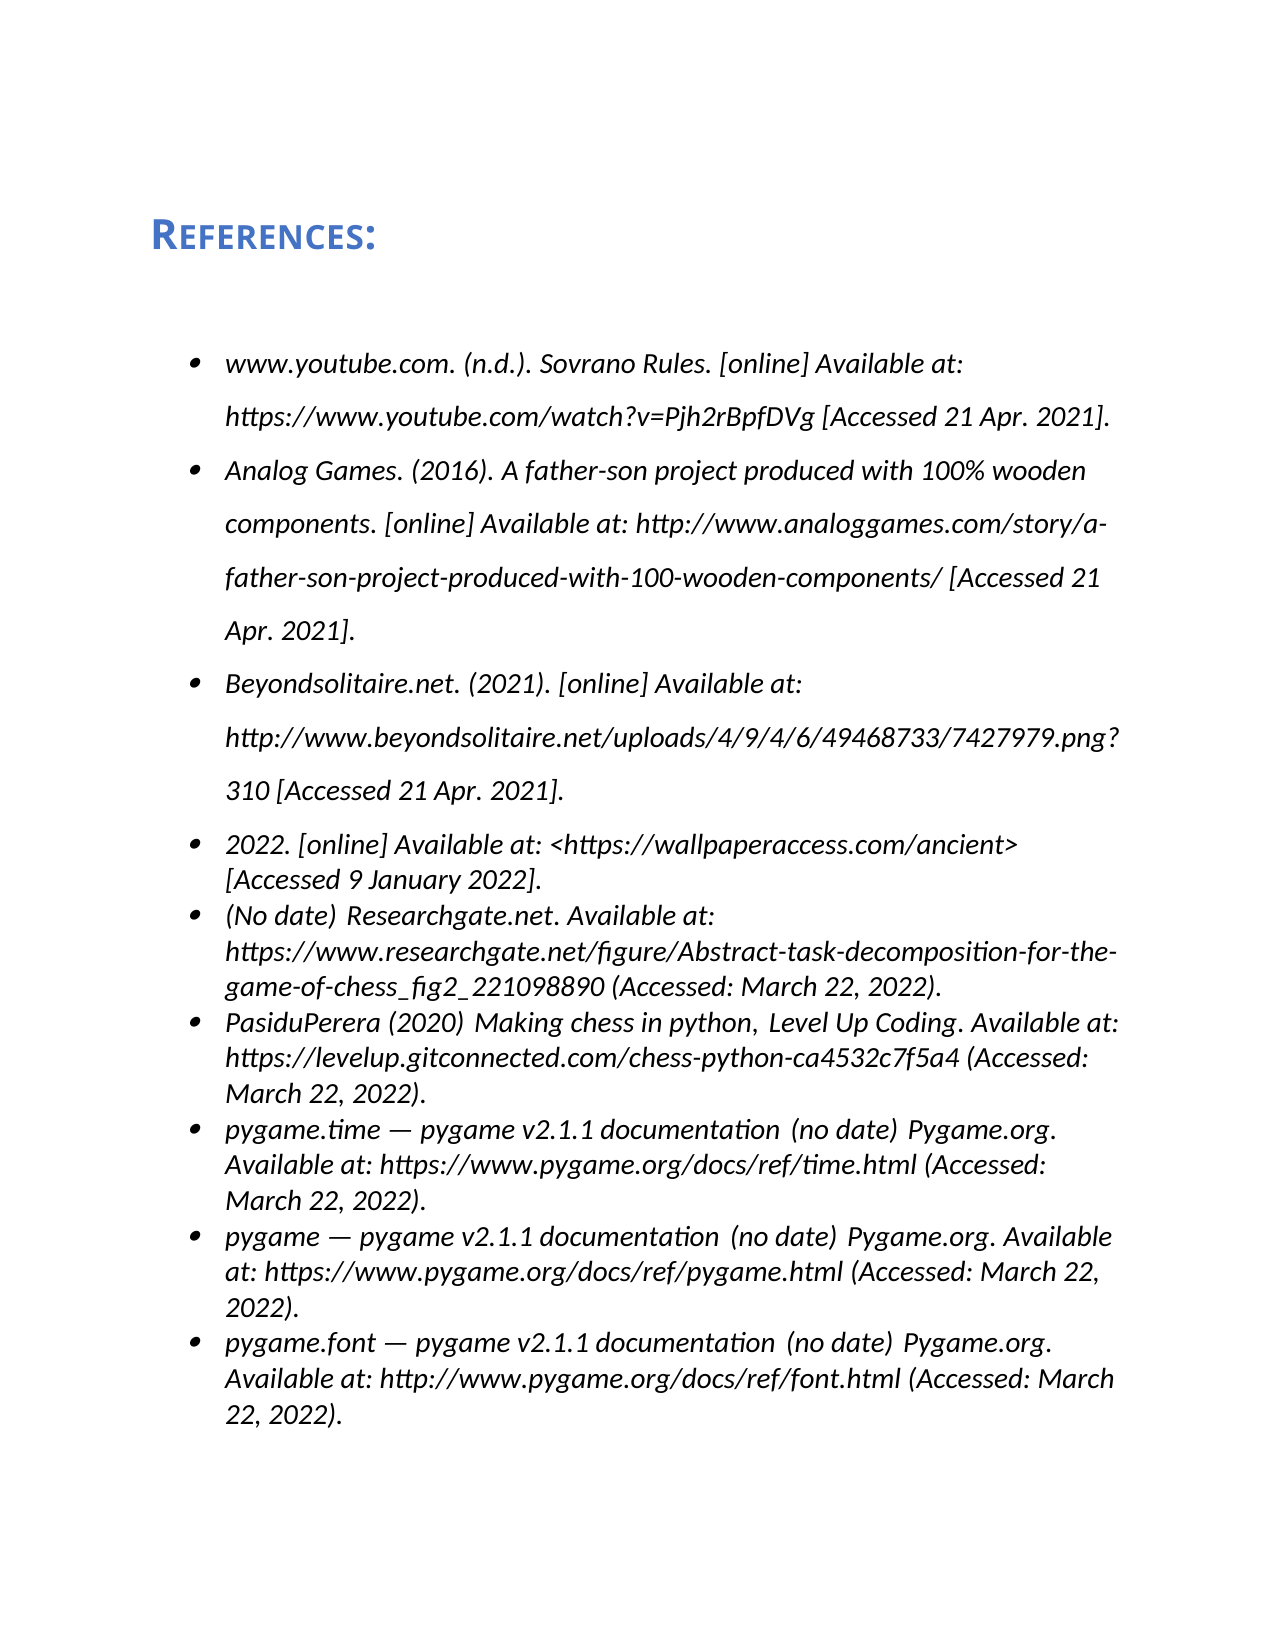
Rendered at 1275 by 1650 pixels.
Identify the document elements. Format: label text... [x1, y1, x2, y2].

list Analog Games. (2016). A father-son project produced with 100% wooden components. [online] Available at: http://www.analoggames.com/story/a-father-son-project-produced-with-100-wooden-components/ [Accessed 21 Apr. 2021]. [187, 452, 1125, 648]
subtitle References: [150, 205, 1125, 262]
list Beyondsolitaire.net. (2021). [online] Available at: http://www.beyondsolitaire.net/uploads/4/9/4/6/49468733/7427979.png?310 [Accessed 21 Apr. 2021]. [187, 666, 1125, 808]
list PasiduPerera (2020) Making chess in python, Level Up Coding. Available at: https://levelup.gitconnected.com/chess-python-ca4532c7f5a4 (Accessed: March 22, 2022). [187, 1062, 1125, 1169]
list www.youtube.com. (n.d.). Sovrano Rules. [online] Available at: https://www.youtube.com/watch?v=Pjh2rBpfDVg [Accessed 21 Apr. 2021]. [187, 345, 1125, 434]
list (No date) Researchgate.net. Available at: https://www.researchgate.net/figure/Abstract-task-decomposition-for-the-game-of-chess_fig2_221098890 (Accessed: March 22, 2022). [187, 926, 1125, 1033]
list pygame.time — pygame v2.1.1 documentation (no date) Pygame.org. Available at: https://www.pygame.org/docs/ref/time.html (Accessed: March 22, 2022). [187, 1198, 1125, 1305]
list ‌2022. [online] Available at: <https://wallpaperaccess.com/ancient> [Accessed 9 January 2022]. [543, 826, 1125, 897]
list pygame — pygame v2.1.1 documentation (no date) Pygame.org. Available at: https://www.pygame.org/docs/ref/pygame.html (Accessed: March 22, 2022). [187, 1305, 1125, 1412]
